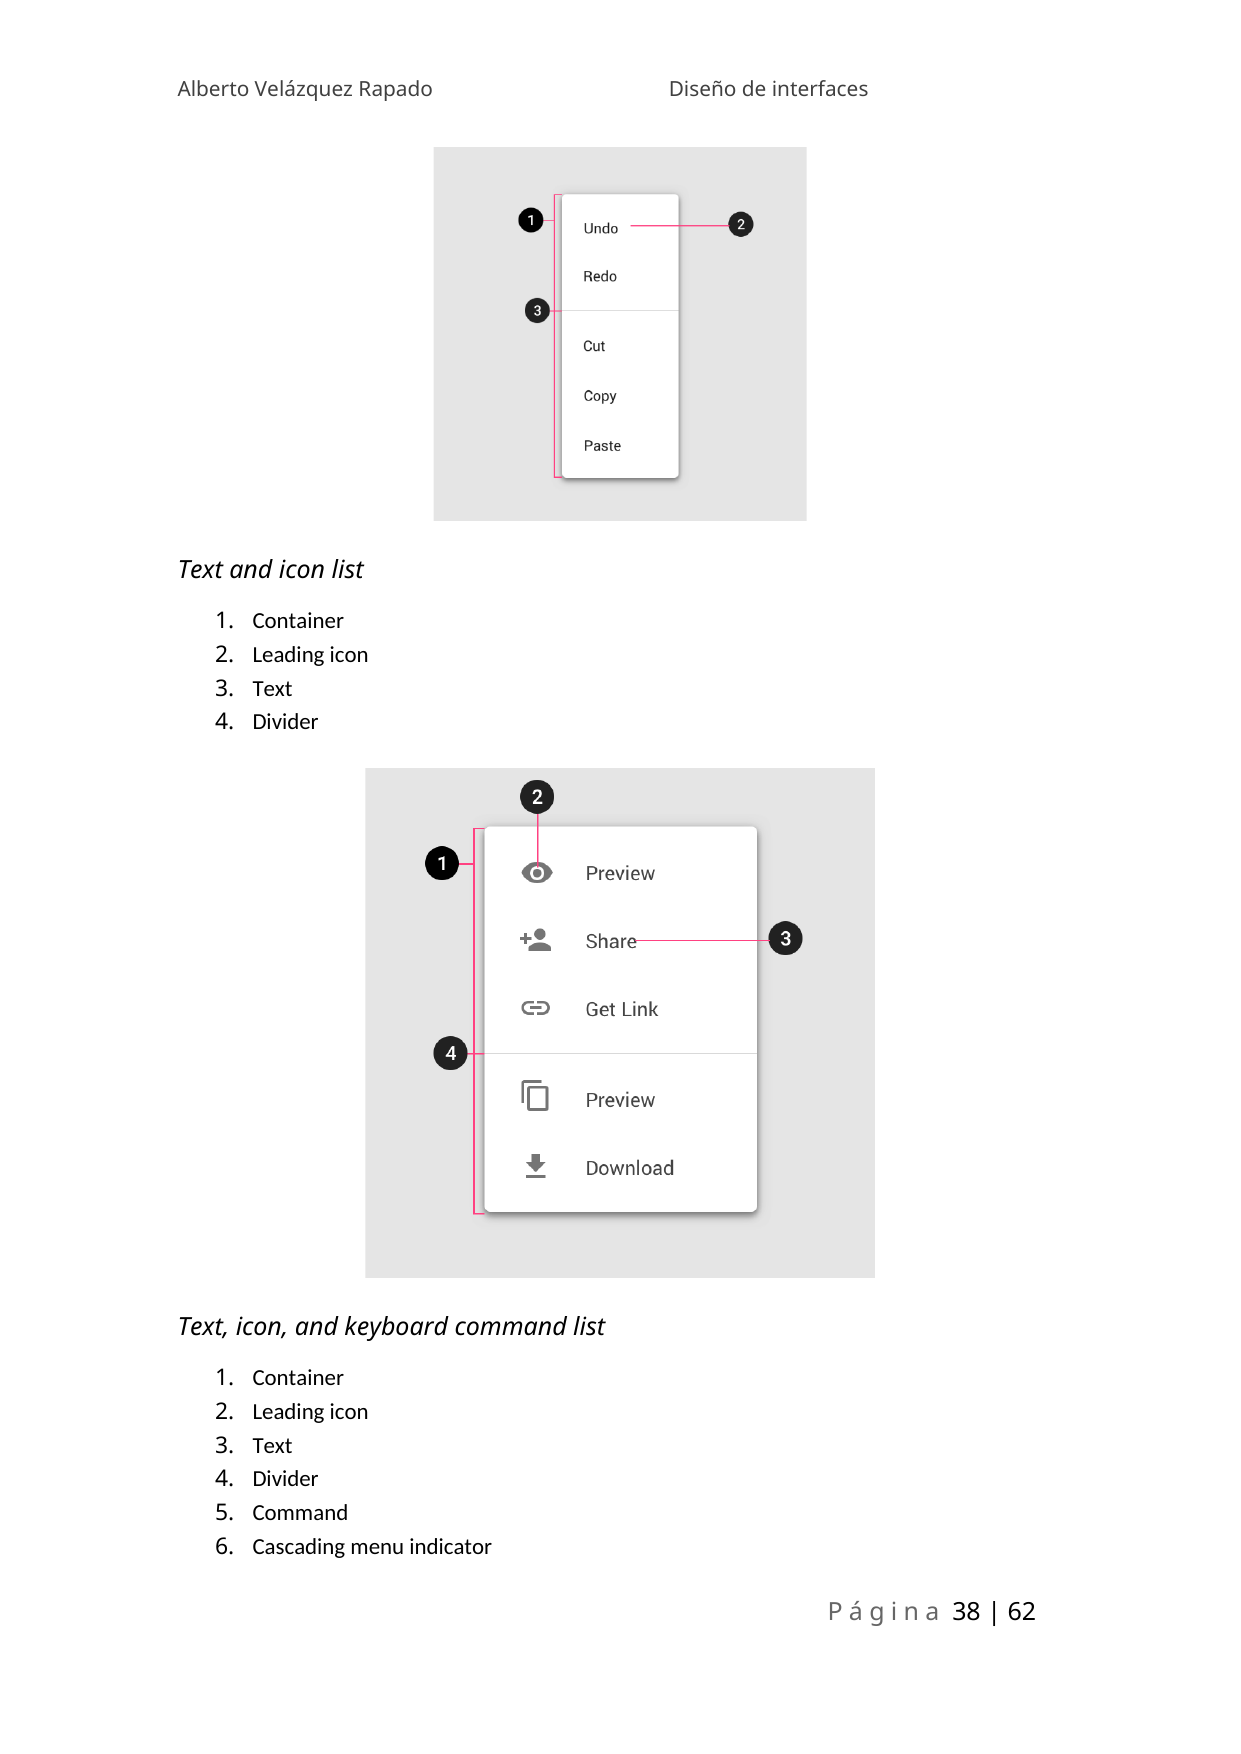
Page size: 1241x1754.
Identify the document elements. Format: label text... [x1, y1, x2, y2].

text Text, icon, and keyboard command list [177, 1309, 1063, 1343]
list Text [215, 671, 1063, 703]
list Cascading menu indicator [215, 1530, 1063, 1561]
list Container [215, 1361, 1063, 1392]
list Leading icon [215, 638, 1063, 669]
picture [433, 147, 807, 521]
text Text and icon list [177, 552, 1063, 586]
list Divider [215, 705, 1063, 736]
list Container [215, 604, 1063, 635]
picture [365, 768, 875, 1278]
list Divider [215, 1462, 1063, 1493]
list Leading icon [215, 1395, 1063, 1426]
list Text [215, 1428, 1063, 1460]
list Command [215, 1496, 1063, 1527]
